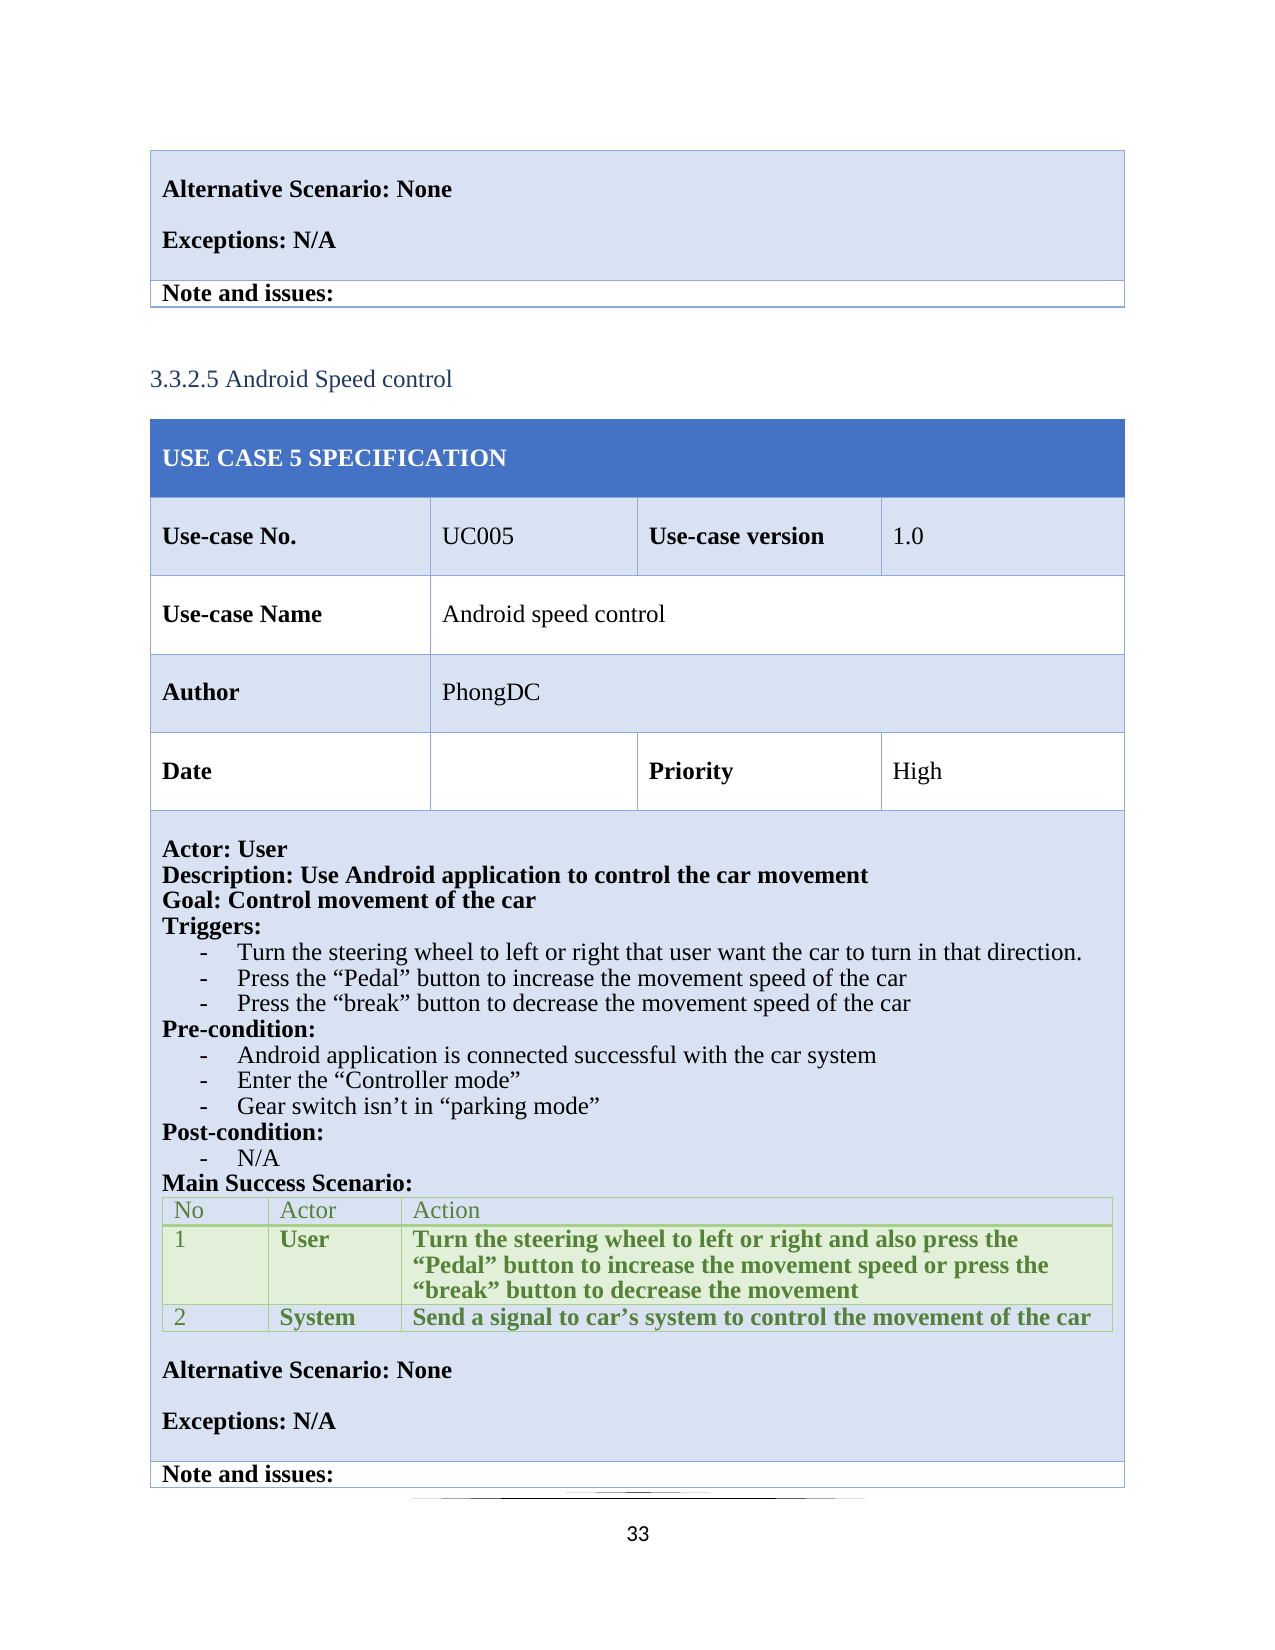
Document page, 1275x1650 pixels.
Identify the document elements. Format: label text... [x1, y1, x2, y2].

table_cell [431, 733, 637, 810]
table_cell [151, 151, 1124, 280]
table_cell Note and issues: [151, 281, 1124, 306]
table_cell Use-case version [638, 498, 881, 575]
table_cell UC005 [431, 498, 637, 575]
table_cell Priority [638, 733, 881, 810]
table_cell 1.0 [882, 498, 1124, 575]
table_header USE CASE 5 SPECIFICATION [151, 420, 1124, 497]
table_cell Actor: User Description: Use Android application to control the car movement Goal: Control movement of the car Triggers: Turn the steering wheel to left or right that user want the car to turn in that direction. Press the “Pedal” button to increase the movement speed of the car Press the “break” button to decrease the movement speed of the car Pre-condition: Android application is connected successful with the car system Enter the “Controller mode” Gear switch isn’t in “parking mode” Post-condition: N/A Main Success Scenario: Alternative Scenario: None Exceptions: N/A [151, 811, 1124, 1461]
table_cell Date [151, 733, 430, 810]
table_cell Note and issues: [151, 1462, 1124, 1487]
table_cell Android speed control [431, 576, 1124, 653]
table_cell High [882, 733, 1124, 810]
table_cell Use-case Name [151, 576, 430, 653]
subtitle 3.3.2.5 Android Speed control [150, 364, 1125, 392]
table_cell Use-case No. [151, 498, 430, 575]
table_cell PhongDC [431, 655, 1124, 732]
table_cell Author [151, 655, 430, 732]
